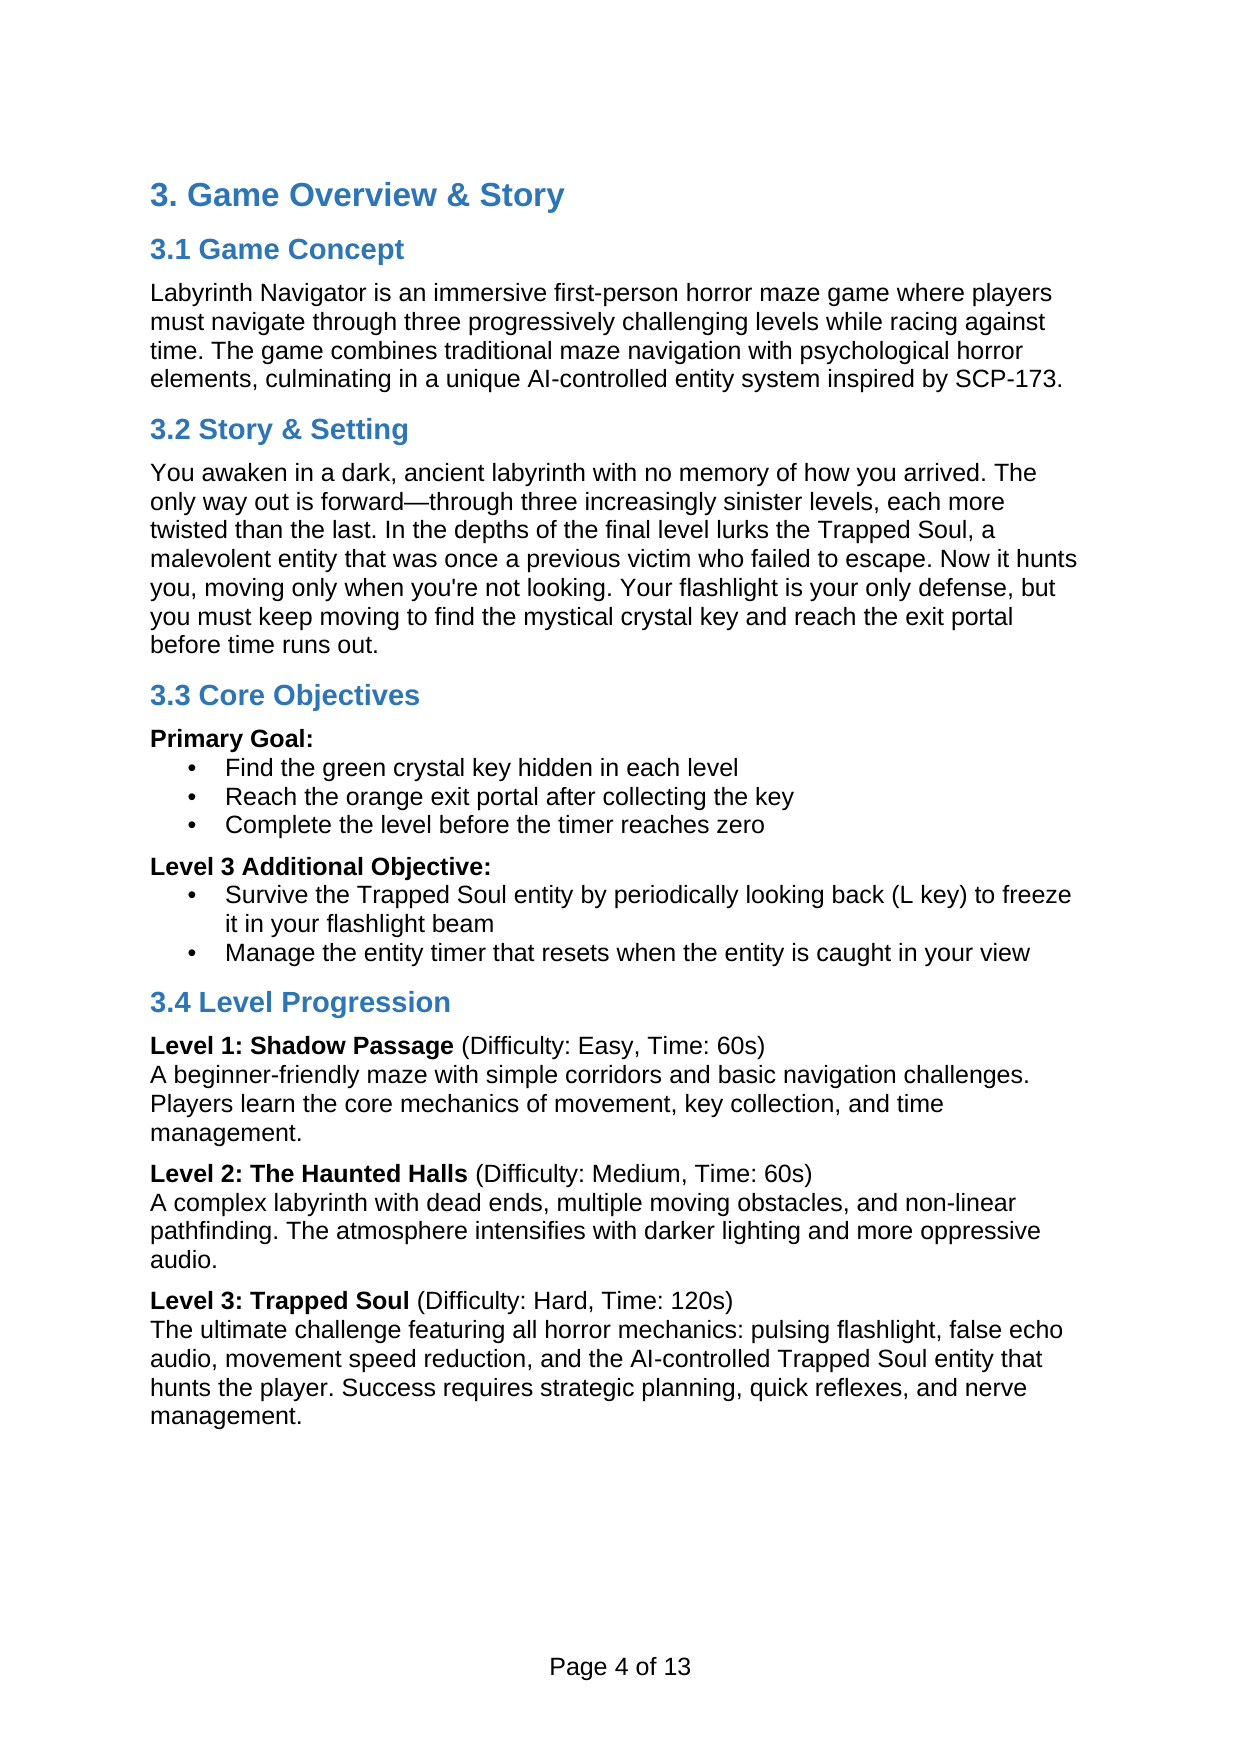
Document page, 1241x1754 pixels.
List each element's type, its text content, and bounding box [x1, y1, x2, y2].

text Level 3 Additional Objective: [150, 852, 1090, 880]
subtitle 3.3 Core Objectives [150, 678, 1090, 712]
subtitle 3. Game Overview & Story [150, 175, 1090, 213]
subtitle 3.4 Level Progression [150, 985, 1090, 1019]
text The ultimate challenge featuring all horror mechanics: pulsing flashlight, false echo audio, movement speed reduction, and the AI-controlled Trapped Soul entity that hunts the player. Success requires strategic planning, quick reflexes, and nerve management. [150, 1315, 1090, 1430]
text Level 2: The Haunted Halls (Difficulty: Medium, Time: 60s) [150, 1159, 1090, 1188]
text You awaken in a dark, ancient labyrinth with no memory of how you arrived. The only way out is forward—through three increasingly sinister levels, each more twisted than the last. In the depths of the final level lurks the Trapped Soul, a malevolent entity that was once a previous victim who failed to escape. Now it hunts you, moving only when you're not looking. Your flashlight is your only defense, but you must keep moving to find the mystical crystal key and reach the exit portal before time runs out. [150, 458, 1090, 659]
list Reach the orange exit portal after collecting the key [187, 782, 1090, 810]
list Manage the entity timer that resets when the entity is caught in your view [187, 938, 1090, 967]
text A beginner-friendly maze with simple corridors and basic navigation challenges. Players learn the core mechanics of movement, key collection, and time management. [150, 1060, 1090, 1146]
text Level 3: Trapped Soul (Difficulty: Hard, Time: 120s) [150, 1286, 1090, 1315]
list Find the green crystal key hidden in each level [187, 753, 1090, 782]
text Labyrinth Navigator is an immersive first-person horror maze game where players must navigate through three progressively challenging levels while racing against time. The game combines traditional maze navigation with psychological horror elements, culminating in a unique AI-controlled entity system inspired by SCP-173. [150, 278, 1090, 393]
text Primary Goal: [150, 724, 1090, 753]
text Level 1: Shadow Passage (Difficulty: Easy, Time: 60s) [150, 1031, 1090, 1060]
subtitle 3.1 Game Concept [150, 232, 1090, 266]
list Complete the level before the timer reaches zero [187, 810, 1090, 839]
list Survive the Trapped Soul entity by periodically looking back (L key) to freeze it in your flashlight beam [187, 880, 1090, 938]
subtitle 3.2 Story & Setting [150, 412, 1090, 446]
text A complex labyrinth with dead ends, multiple moving obstacles, and non-linear pathfinding. The atmosphere intensifies with darker lighting and more oppressive audio. [150, 1188, 1090, 1274]
